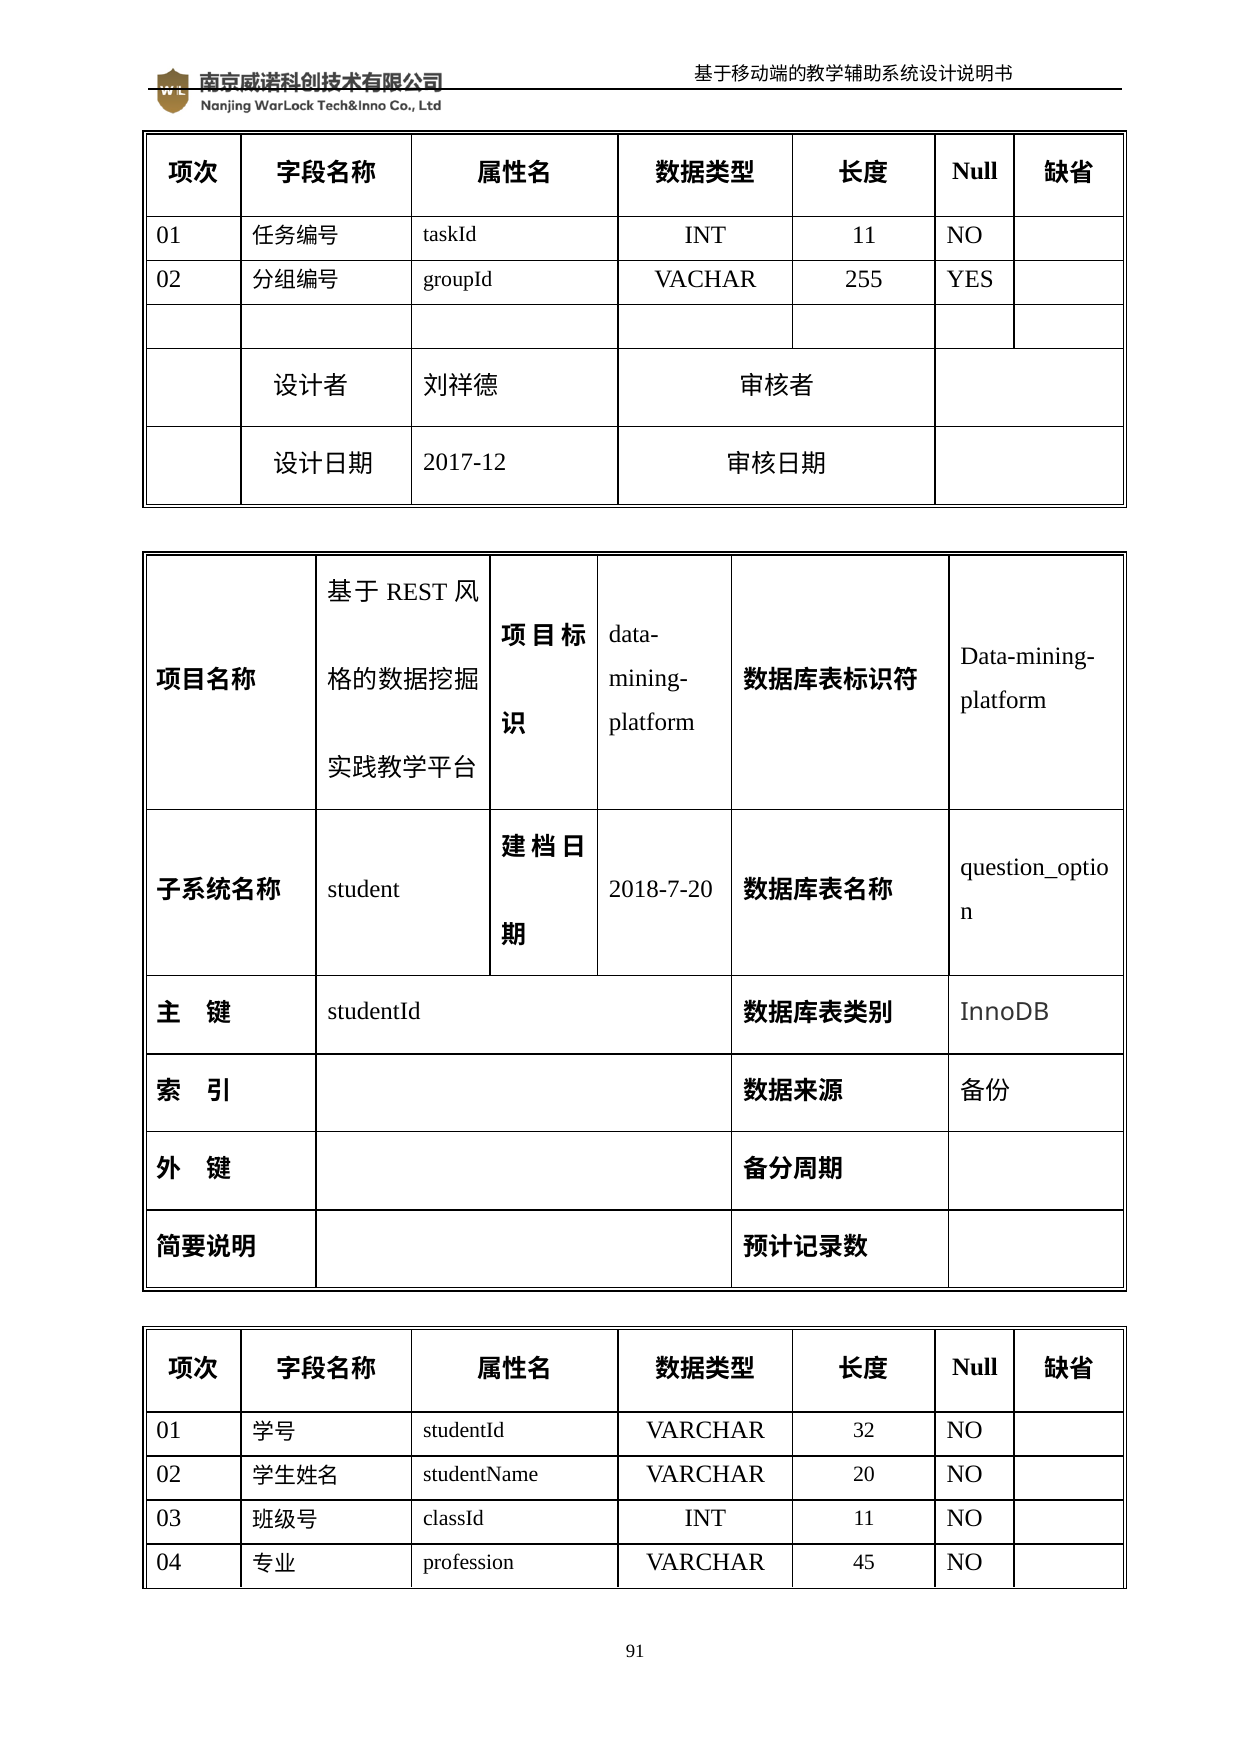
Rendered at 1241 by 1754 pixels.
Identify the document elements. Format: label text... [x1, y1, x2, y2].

table_cell NO [936, 1457, 1013, 1499]
table_header 数据库表标识符 [732, 556, 948, 808]
table_cell [317, 1132, 731, 1209]
table_header 项次 [147, 135, 240, 216]
table_cell 子系统名称 [147, 810, 315, 975]
table_cell 2017-12 [412, 427, 617, 504]
table_cell [936, 305, 1013, 348]
table_cell student [317, 810, 489, 975]
table_cell 2018-7-20 [598, 810, 731, 975]
table_header 属性名 [412, 135, 617, 216]
table_cell 外 键 [147, 1132, 315, 1209]
table_cell 备分周期 [732, 1132, 948, 1209]
table_cell 设计日期 [242, 427, 411, 504]
table_cell 02 [147, 261, 240, 304]
table_cell classId [412, 1501, 617, 1543]
table_cell [412, 305, 617, 348]
table_cell 04 [147, 1545, 240, 1587]
table_cell groupId [412, 261, 617, 304]
table_cell 11 [793, 217, 934, 259]
table_header Null [936, 135, 1013, 216]
table_cell 备份 [949, 1055, 1123, 1131]
table_header Null [936, 1330, 1013, 1411]
table_header 缺省 [1015, 1330, 1123, 1411]
table_header data-mining-platform [598, 556, 731, 808]
table_cell 数据库表名称 [732, 810, 948, 975]
table_header 项目标识 [491, 556, 597, 808]
table_header 字段名称 [242, 135, 411, 216]
table_cell [242, 305, 411, 348]
table_cell 专业 [242, 1545, 411, 1587]
table_header 属性名 [412, 1330, 617, 1411]
table_header 项目名称 [147, 556, 315, 808]
table_header 长度 [793, 1330, 934, 1411]
table_cell 分组编号 [242, 261, 411, 304]
table_cell studentId [317, 976, 731, 1053]
table_cell 设计者 [242, 349, 411, 426]
table_cell 数据来源 [732, 1055, 948, 1131]
table_cell 任务编号 [242, 217, 411, 259]
table_cell studentName [412, 1457, 617, 1499]
table_cell [1015, 1545, 1123, 1587]
table_cell [317, 1211, 731, 1287]
table_cell profession [412, 1545, 617, 1587]
table_header 数据类型 [619, 1330, 792, 1411]
table_cell 20 [793, 1457, 934, 1499]
table_cell 数据库表类别 [732, 976, 948, 1053]
table_cell int [619, 217, 792, 259]
table_header 数据类型 [619, 135, 792, 216]
table_cell 45 [793, 1545, 934, 1587]
table_cell NO [936, 217, 1013, 259]
table_cell question_option [950, 810, 1123, 975]
table_cell studentId [412, 1413, 617, 1455]
table_cell [793, 305, 934, 348]
table_cell [949, 1132, 1123, 1209]
table_cell [936, 349, 1123, 426]
table_cell [936, 427, 1123, 504]
table_cell 02 [147, 1457, 240, 1499]
table_cell 03 [147, 1501, 240, 1543]
table_cell [1015, 305, 1123, 348]
table_cell 审核者 [619, 349, 934, 426]
table_cell NO [936, 1413, 1013, 1455]
table_header 项次 [147, 1330, 240, 1411]
table_cell 班级号 [242, 1501, 411, 1543]
table_cell 32 [793, 1413, 934, 1455]
table_cell 简要说明 [147, 1211, 315, 1287]
table_cell 刘祥德 [412, 349, 617, 426]
table_header 长度 [793, 135, 934, 216]
table_cell VARCHAR [619, 1457, 792, 1499]
table_cell YES [936, 261, 1013, 304]
table_cell 01 [147, 1413, 240, 1455]
table_cell NO [936, 1545, 1013, 1587]
table_cell [1015, 217, 1123, 259]
table_cell 学生姓名 [242, 1457, 411, 1499]
table_cell 11 [793, 1501, 934, 1543]
table_header 基于REST风格的数据挖掘实践教学平台 [317, 556, 489, 808]
table_cell VARCHAR [619, 1545, 792, 1587]
table_cell INT [619, 1501, 792, 1543]
table_cell 01 [147, 217, 240, 259]
table_cell [147, 349, 240, 426]
table_cell [1015, 1457, 1123, 1499]
table_cell [949, 1211, 1123, 1287]
table_cell [147, 427, 240, 504]
table_cell [147, 305, 240, 348]
table_cell 审核日期 [619, 427, 934, 504]
table_cell 255 [793, 261, 934, 304]
table_cell [1015, 1413, 1123, 1455]
table_cell [317, 1055, 731, 1131]
table_cell 索 引 [147, 1055, 315, 1131]
table_cell VACHAR [619, 261, 792, 304]
table_cell 学号 [242, 1413, 411, 1455]
table_cell taskId [412, 217, 617, 259]
table_cell [1015, 261, 1123, 304]
table_cell 预计记录数 [732, 1211, 948, 1287]
table_cell [619, 305, 792, 348]
table_cell NO [936, 1501, 1013, 1543]
table_header Data-mining-platform [950, 556, 1123, 808]
table_cell 建档日期 [491, 810, 597, 975]
table_cell InnoDB [949, 976, 1123, 1053]
table_cell [1015, 1501, 1123, 1543]
table_header 缺省 [1015, 135, 1123, 216]
table_cell 主 键 [147, 976, 315, 1053]
table_cell VARCHAR [619, 1413, 792, 1455]
table_header 字段名称 [242, 1330, 411, 1411]
